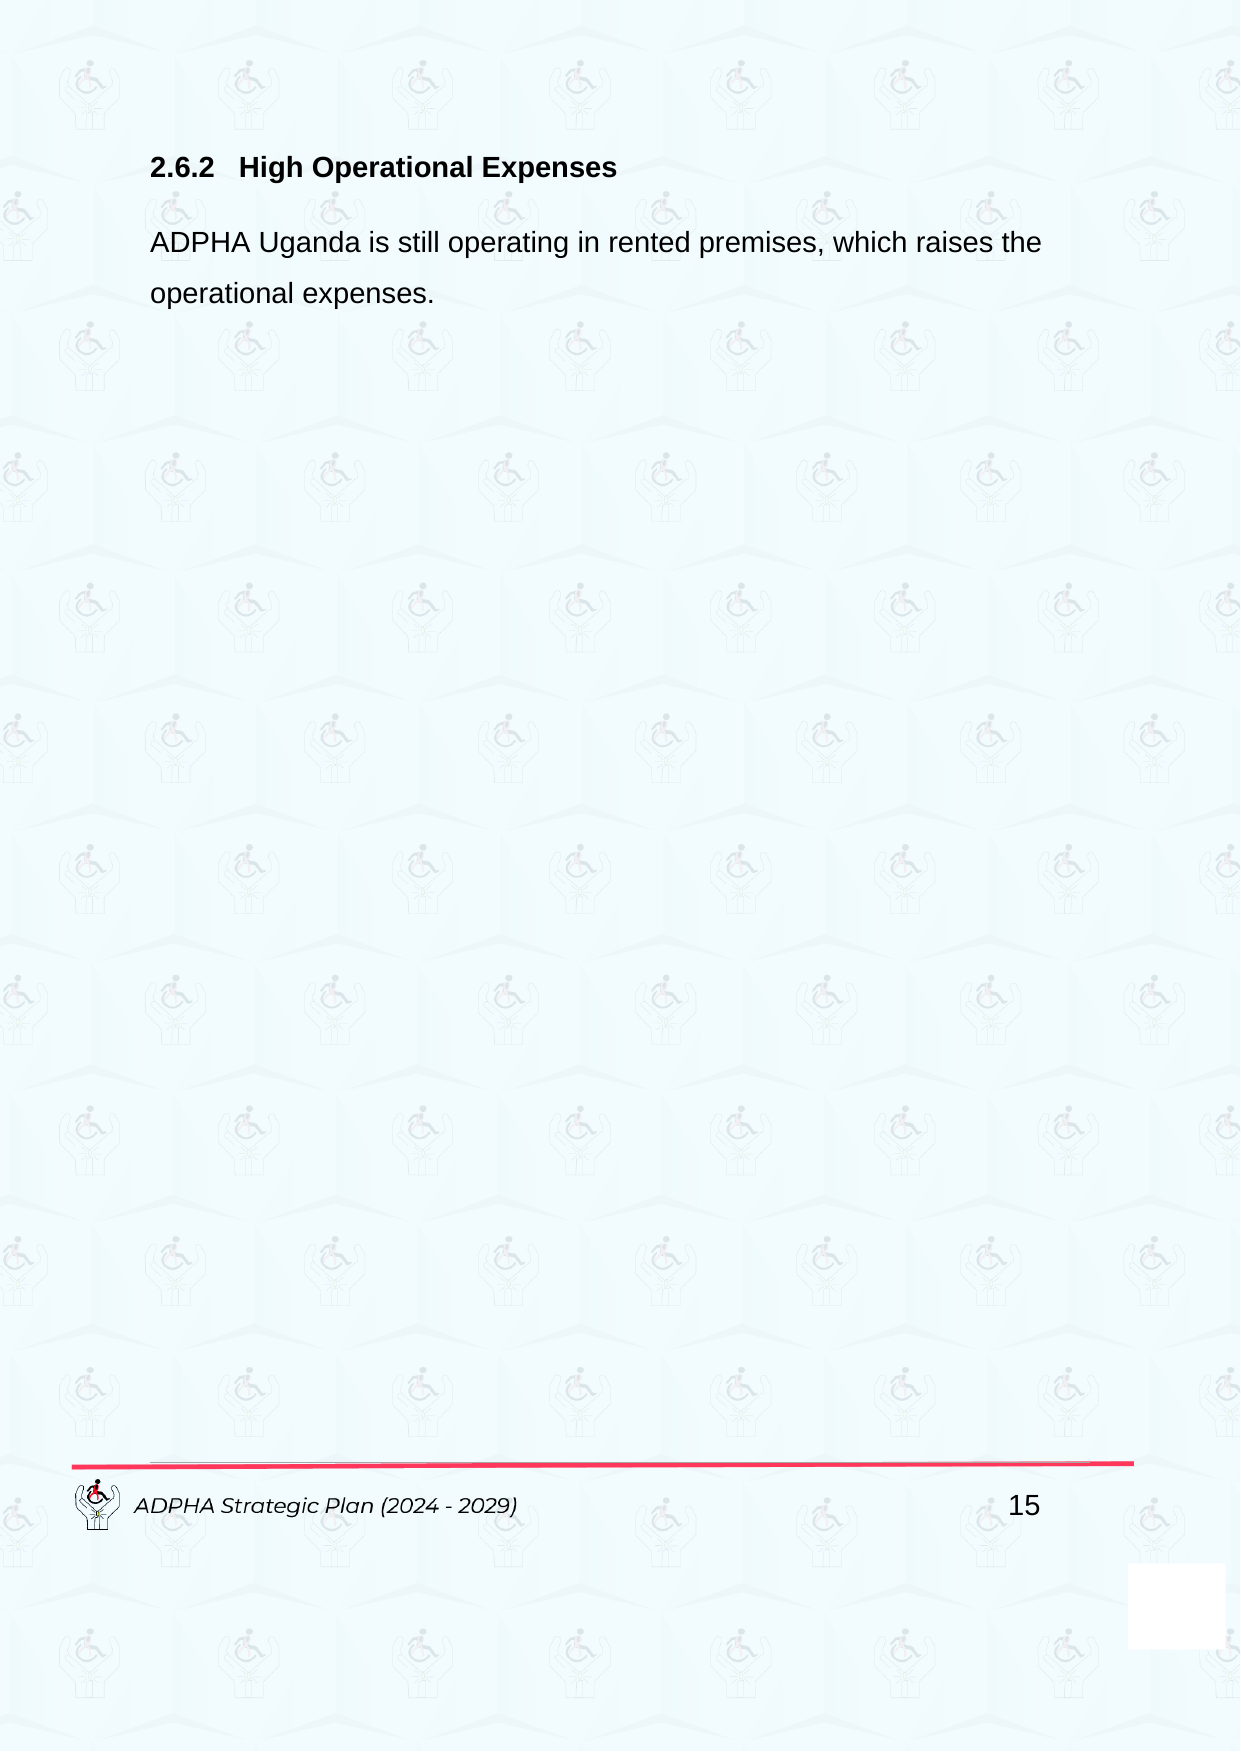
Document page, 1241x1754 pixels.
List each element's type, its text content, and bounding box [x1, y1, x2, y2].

subtitle High Operational Expenses [150, 150, 1090, 183]
text ADPHA Uganda is still operating in rented premises, which raises the operational expenses. [150, 225, 1090, 309]
picture [0, 0, 1241, 1754]
